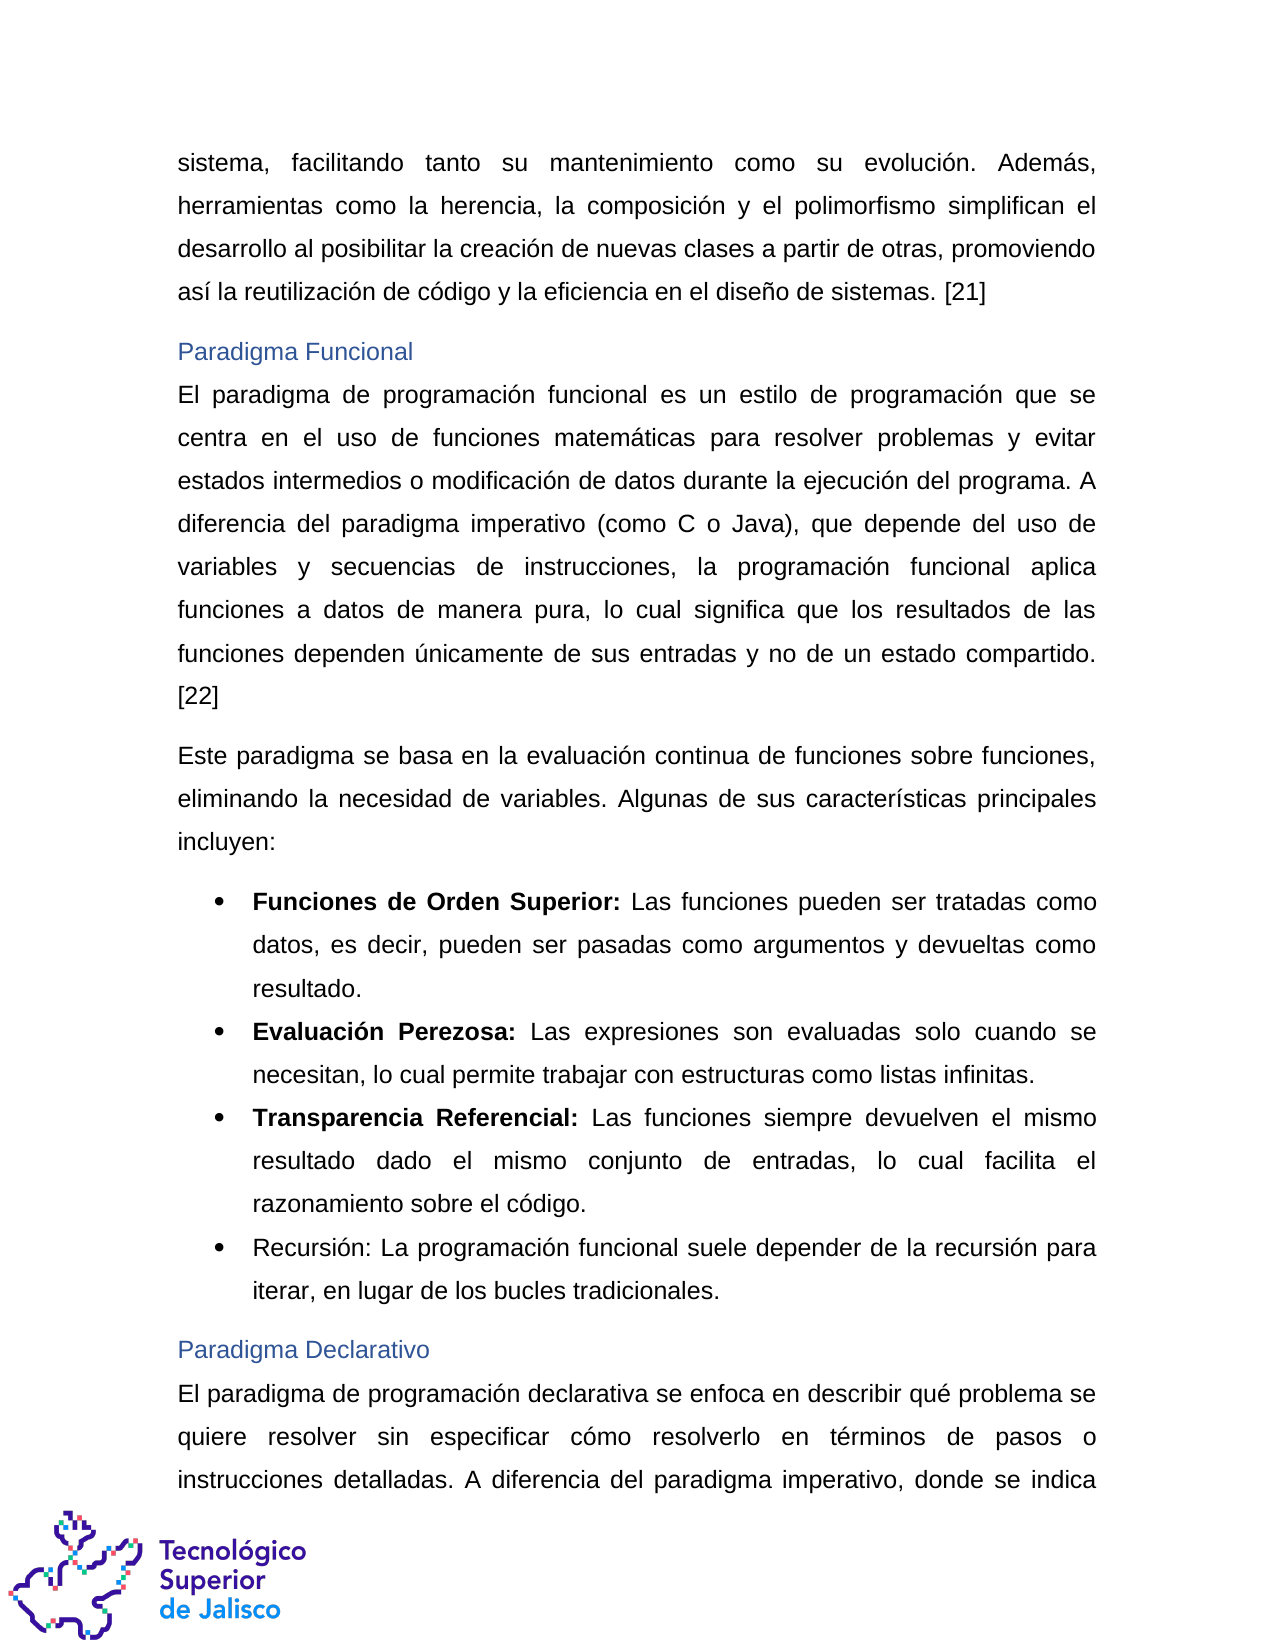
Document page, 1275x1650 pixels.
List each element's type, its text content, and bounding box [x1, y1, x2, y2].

list Recursión: La programación funcional suele depender de la recursión para iterar, en lugar de los bucles tradicionales. [215, 1232, 1098, 1304]
text Este paradigma se basa en la evaluación continua de funciones sobre funciones, eliminando la necesidad de variables. Algunas de sus características principales incluyen: [177, 741, 1098, 856]
subtitle Paradigma Funcional [177, 337, 1098, 366]
list Transparencia Referencial: Las funciones siempre devuelven el mismo resultado dado el mismo conjunto de entradas, lo cual facilita el razonamiento sobre el código. [215, 1103, 1098, 1218]
picture [1, 1503, 313, 1647]
list Evaluación Perezosa: Las expresiones son evaluadas solo cuando se necesitan, lo cual permite trabajar con estructuras como listas infinitas. [215, 1017, 1098, 1089]
list Funciones de Orden Superior: Las funciones pueden ser tratadas como datos, es decir, pueden ser pasadas como argumentos y devueltas como resultado. [215, 887, 1098, 1002]
text El paradigma de programación funcional es un estilo de programación que se centra en el uso de funciones matemáticas para resolver problemas y evitar estados intermedios o modificación de datos durante la ejecución del programa. A diferencia del paradigma imperativo (como C o Java), que depende del uso de variables y secuencias de instrucciones, la programación funcional aplica funciones a datos de manera pura, lo cual significa que los resultados de las funciones dependen únicamente de sus entradas y no de un estado compartido. [177, 380, 1098, 710]
subtitle Paradigma Declarativo [177, 1336, 1098, 1364]
